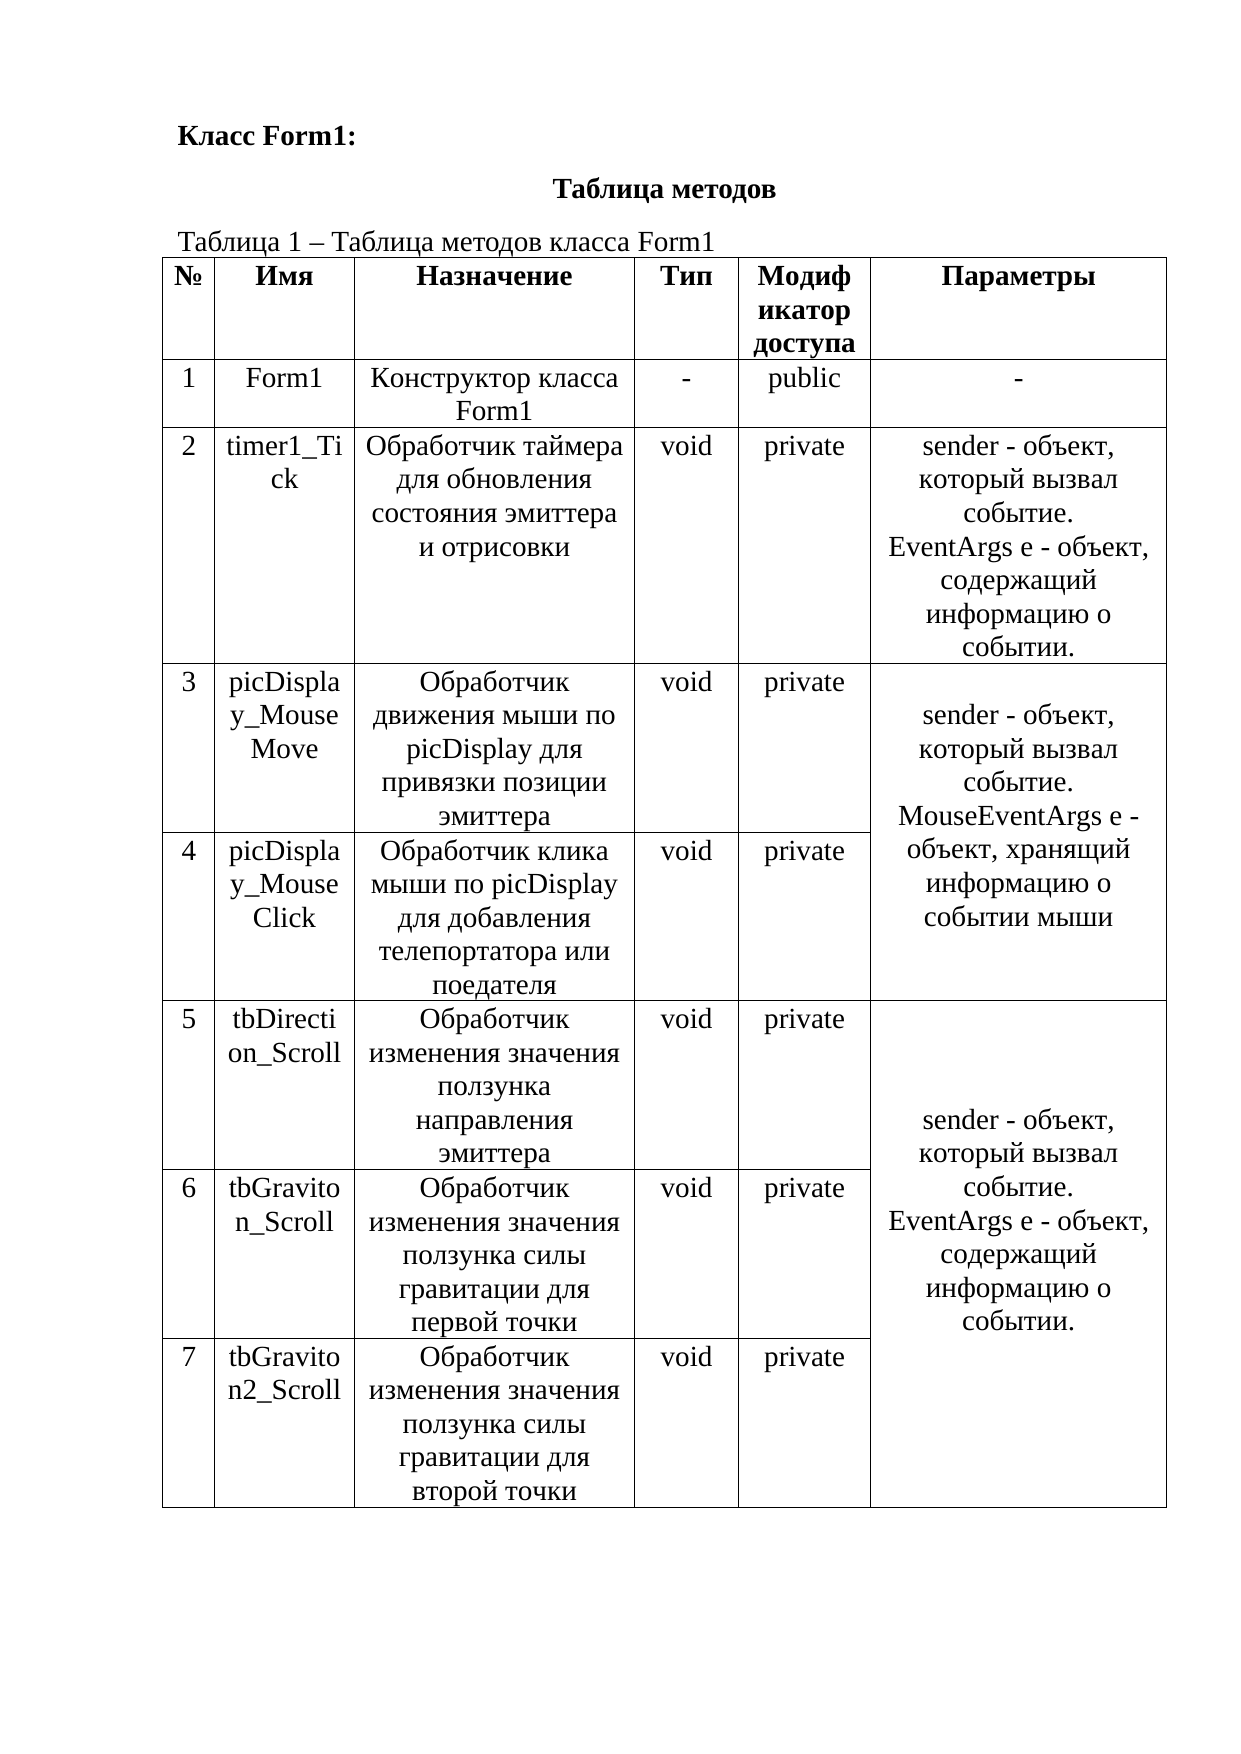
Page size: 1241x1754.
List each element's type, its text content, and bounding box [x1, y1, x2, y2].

table_cell Обработчик изменения значения ползунка силы гравитации для второй точки [355, 1339, 634, 1507]
table_cell sender - объект, который вызвал событие. MouseEventArgs e - объект, хранящий информацию о событии мыши [871, 664, 1166, 1000]
table_cell Обработчик изменения значения ползунка направления эмиттера [355, 1001, 634, 1169]
table_cell public [739, 360, 870, 427]
table_cell 3 [163, 664, 214, 832]
table_cell Обработчик таймера для обновления состояния эмиттера и отрисовки [355, 428, 634, 663]
table_cell 1 [163, 360, 214, 427]
table_cell private [739, 1339, 870, 1507]
table_cell Обработчик изменения значения ползунка силы гравитации для первой точки [355, 1170, 634, 1338]
table_cell 2 [163, 428, 214, 663]
table_cell tbGraviton_Scroll [215, 1170, 354, 1338]
table_cell private [739, 664, 870, 832]
text Таблица 1 – Таблица методов класса Form1 [177, 224, 1152, 257]
table_header № [163, 258, 214, 359]
table_header Имя [215, 258, 354, 359]
table_cell void [635, 1170, 738, 1338]
table_header Параметры [871, 258, 1166, 359]
table_cell void [635, 833, 738, 1000]
table_cell private [739, 833, 870, 1000]
table_cell void [635, 428, 738, 663]
table_cell 6 [163, 1170, 214, 1338]
table_cell void [635, 1339, 738, 1507]
table_cell private [739, 1001, 870, 1169]
table_cell - [871, 360, 1166, 427]
table_cell 5 [163, 1001, 214, 1169]
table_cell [871, 1001, 1166, 1507]
table_cell Конструктор класса Form1 [355, 360, 634, 427]
table_cell 7 [163, 1339, 214, 1507]
table_cell tbGraviton2_Scroll [215, 1339, 354, 1507]
table_cell Обработчик движения мыши по picDisplay для привязки позиции эмиттера [355, 664, 634, 832]
table_cell - [635, 360, 738, 427]
table_cell Обработчик клика мыши по picDisplay для добавления телепортатора или поедателя [355, 833, 634, 1000]
table_cell timer1_Tick [215, 428, 354, 663]
table_cell tbDirection_Scroll [215, 1001, 354, 1169]
table_cell private [739, 428, 870, 663]
text Класс Form1: [177, 118, 1152, 152]
table_cell picDisplay_MouseMove [215, 664, 354, 832]
table_header Тип [635, 258, 738, 359]
table_cell private [739, 1170, 870, 1338]
table_cell Form1 [215, 360, 354, 427]
table_cell void [635, 1001, 738, 1169]
table_header Назначение [355, 258, 634, 359]
table_cell void [635, 664, 738, 832]
table_cell sender - объект, который вызвал событие. EventArgs e - объект, содержащий информацию о событии. [871, 428, 1166, 663]
table_cell 4 [163, 833, 214, 1000]
table_header Модификатор доступа [739, 258, 870, 359]
table_cell picDisplay_MouseClick [215, 833, 354, 1000]
text Таблица методов [177, 171, 1152, 204]
